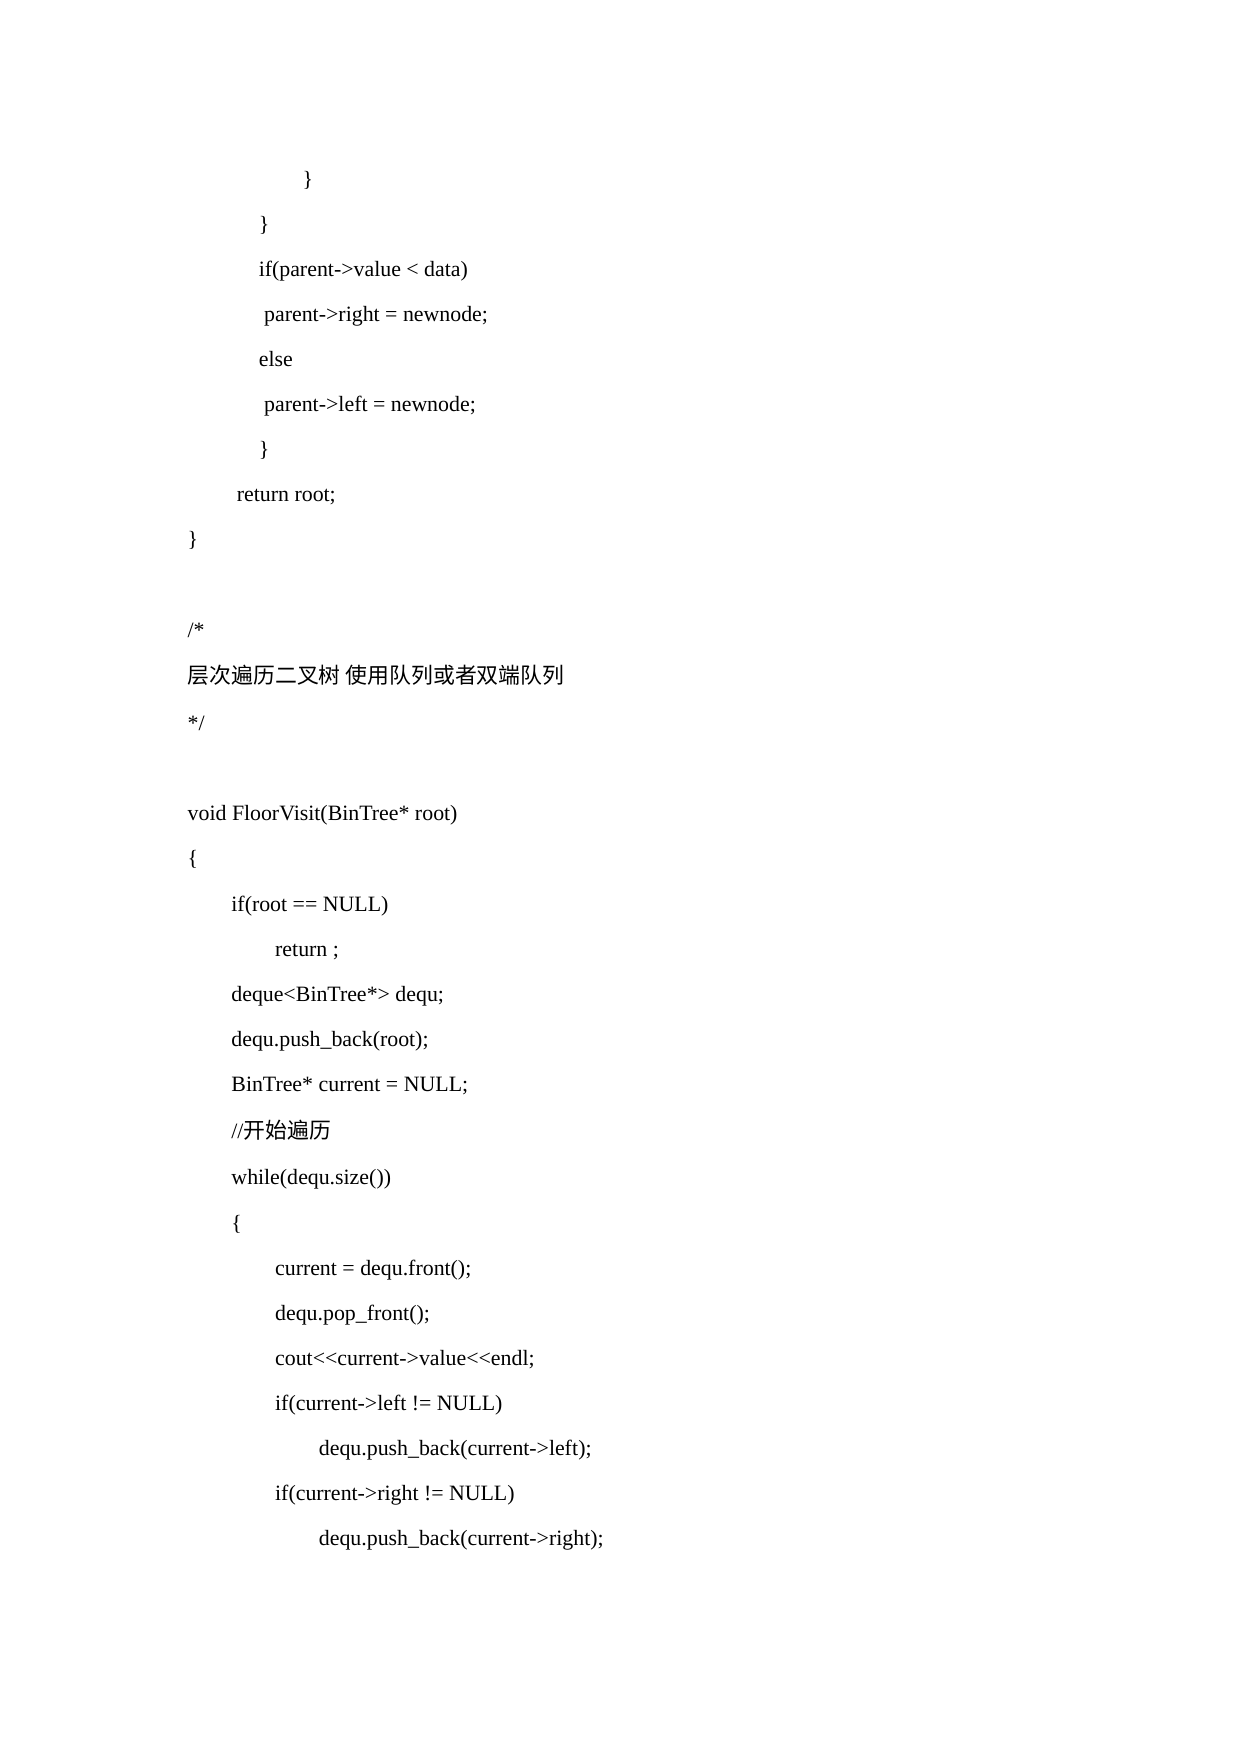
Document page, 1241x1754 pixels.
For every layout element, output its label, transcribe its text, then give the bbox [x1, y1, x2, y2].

text if(root == NULL) [187, 887, 1053, 919]
text dequ.push_back(current->left); [187, 1431, 1053, 1464]
text void FloorVisit(BinTree* root) [187, 797, 1053, 829]
text deque<BinTree*> dequ; [187, 977, 1053, 1009]
text cout<<current->value<<endl; [187, 1341, 1053, 1374]
text } [187, 162, 1053, 194]
text while(dequ.size()) [187, 1161, 1053, 1193]
text dequ.pop_front(); [187, 1296, 1053, 1328]
text /* [187, 613, 1053, 646]
text 层次遍历二叉树 使用队列或者双端队列 [187, 658, 1053, 691]
text } [187, 207, 1053, 239]
text BinTree* current = NULL; [187, 1067, 1053, 1100]
text parent->left = newnode; [187, 387, 1053, 420]
text dequ.push_back(root); [187, 1022, 1053, 1055]
text current = dequ.front(); [187, 1251, 1053, 1283]
text return ; [187, 932, 1053, 964]
text //开始遍历 [187, 1112, 1053, 1145]
text if(current->left != NULL) [187, 1386, 1053, 1419]
text } [187, 433, 1053, 465]
text if(parent->value < data) [187, 252, 1053, 285]
text { [187, 1206, 1053, 1238]
text parent->right = newnode; [187, 297, 1053, 330]
text */ [187, 706, 1053, 739]
text { [187, 842, 1053, 874]
text else [187, 342, 1053, 375]
text } [187, 523, 1053, 555]
text dequ.push_back(current->right); [187, 1522, 1053, 1554]
text return root; [187, 478, 1053, 510]
text if(current->right != NULL) [187, 1476, 1053, 1509]
